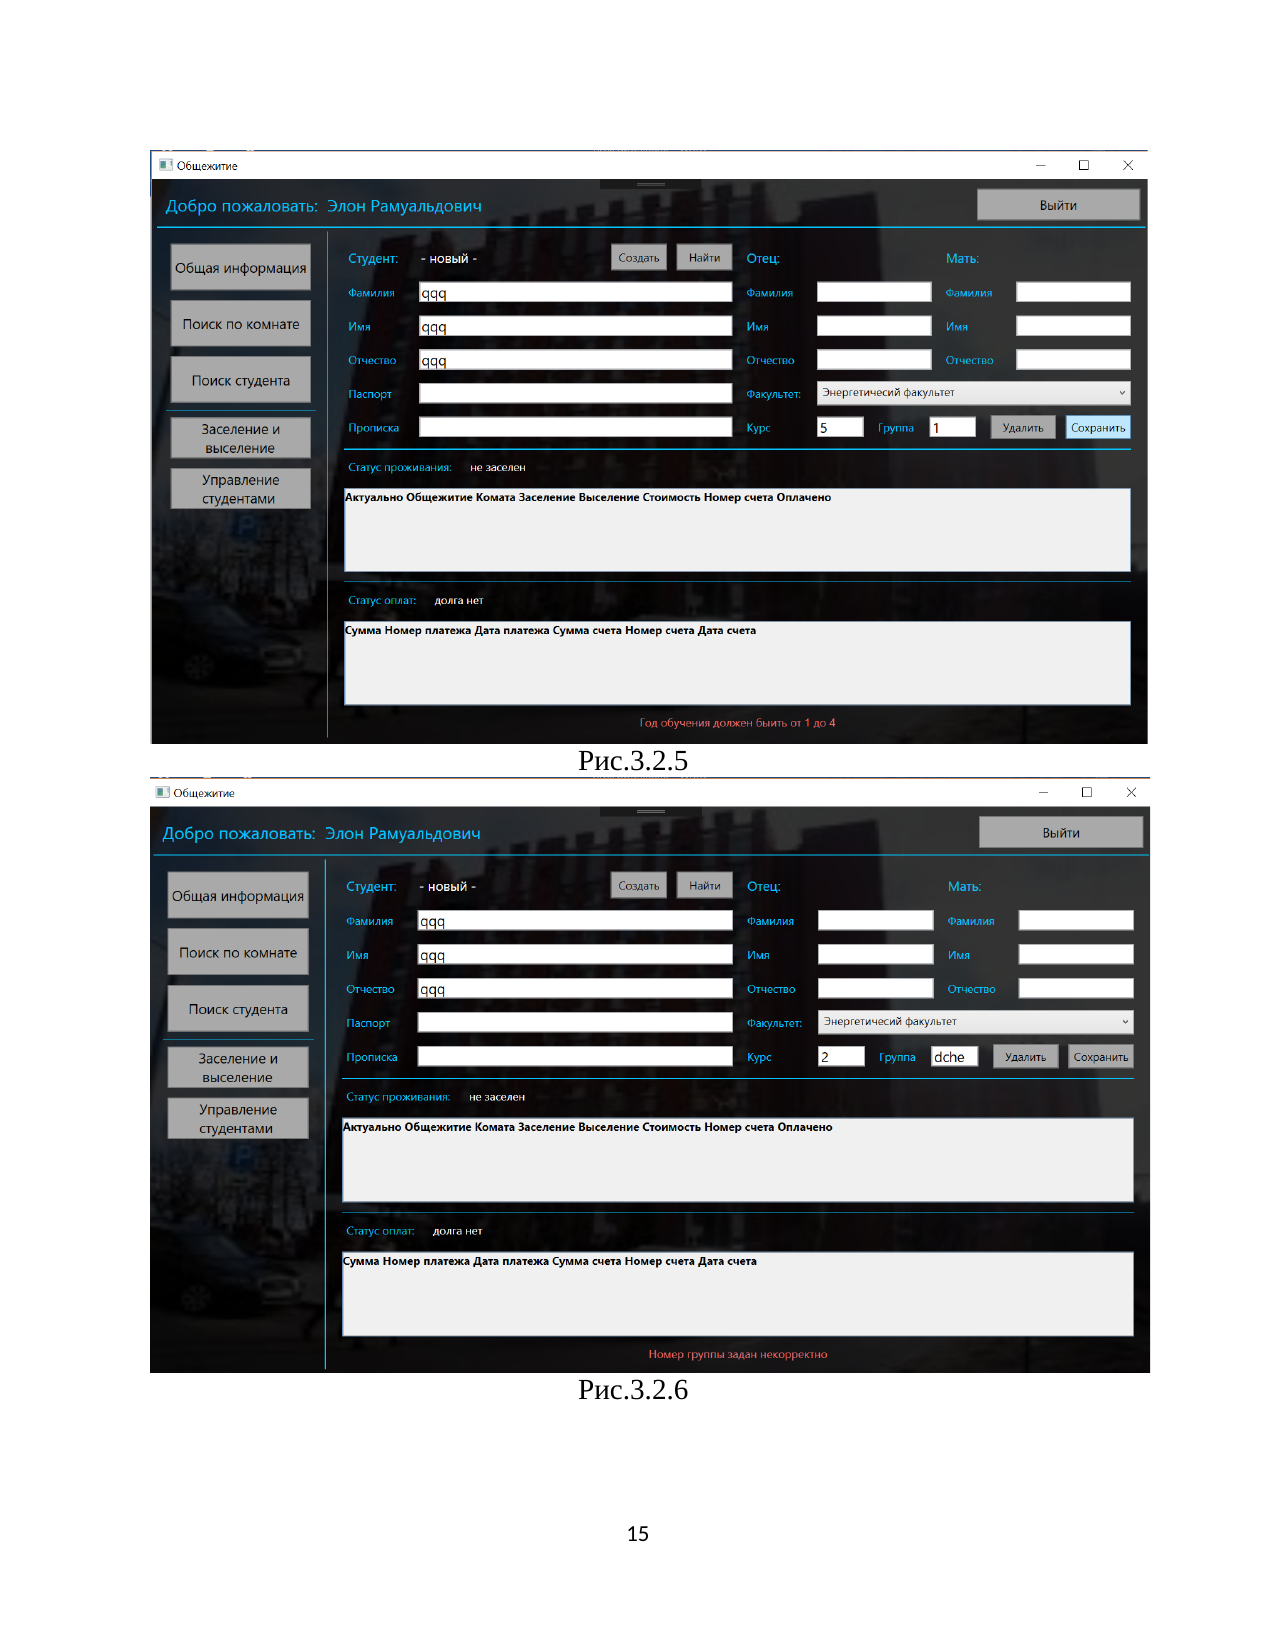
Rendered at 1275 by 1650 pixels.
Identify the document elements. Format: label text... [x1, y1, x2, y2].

picture [150, 150, 1148, 744]
text Рис.3.2.5 [150, 744, 1116, 777]
picture [150, 777, 1151, 1373]
text Рис.3.2.6 [150, 1373, 1116, 1406]
